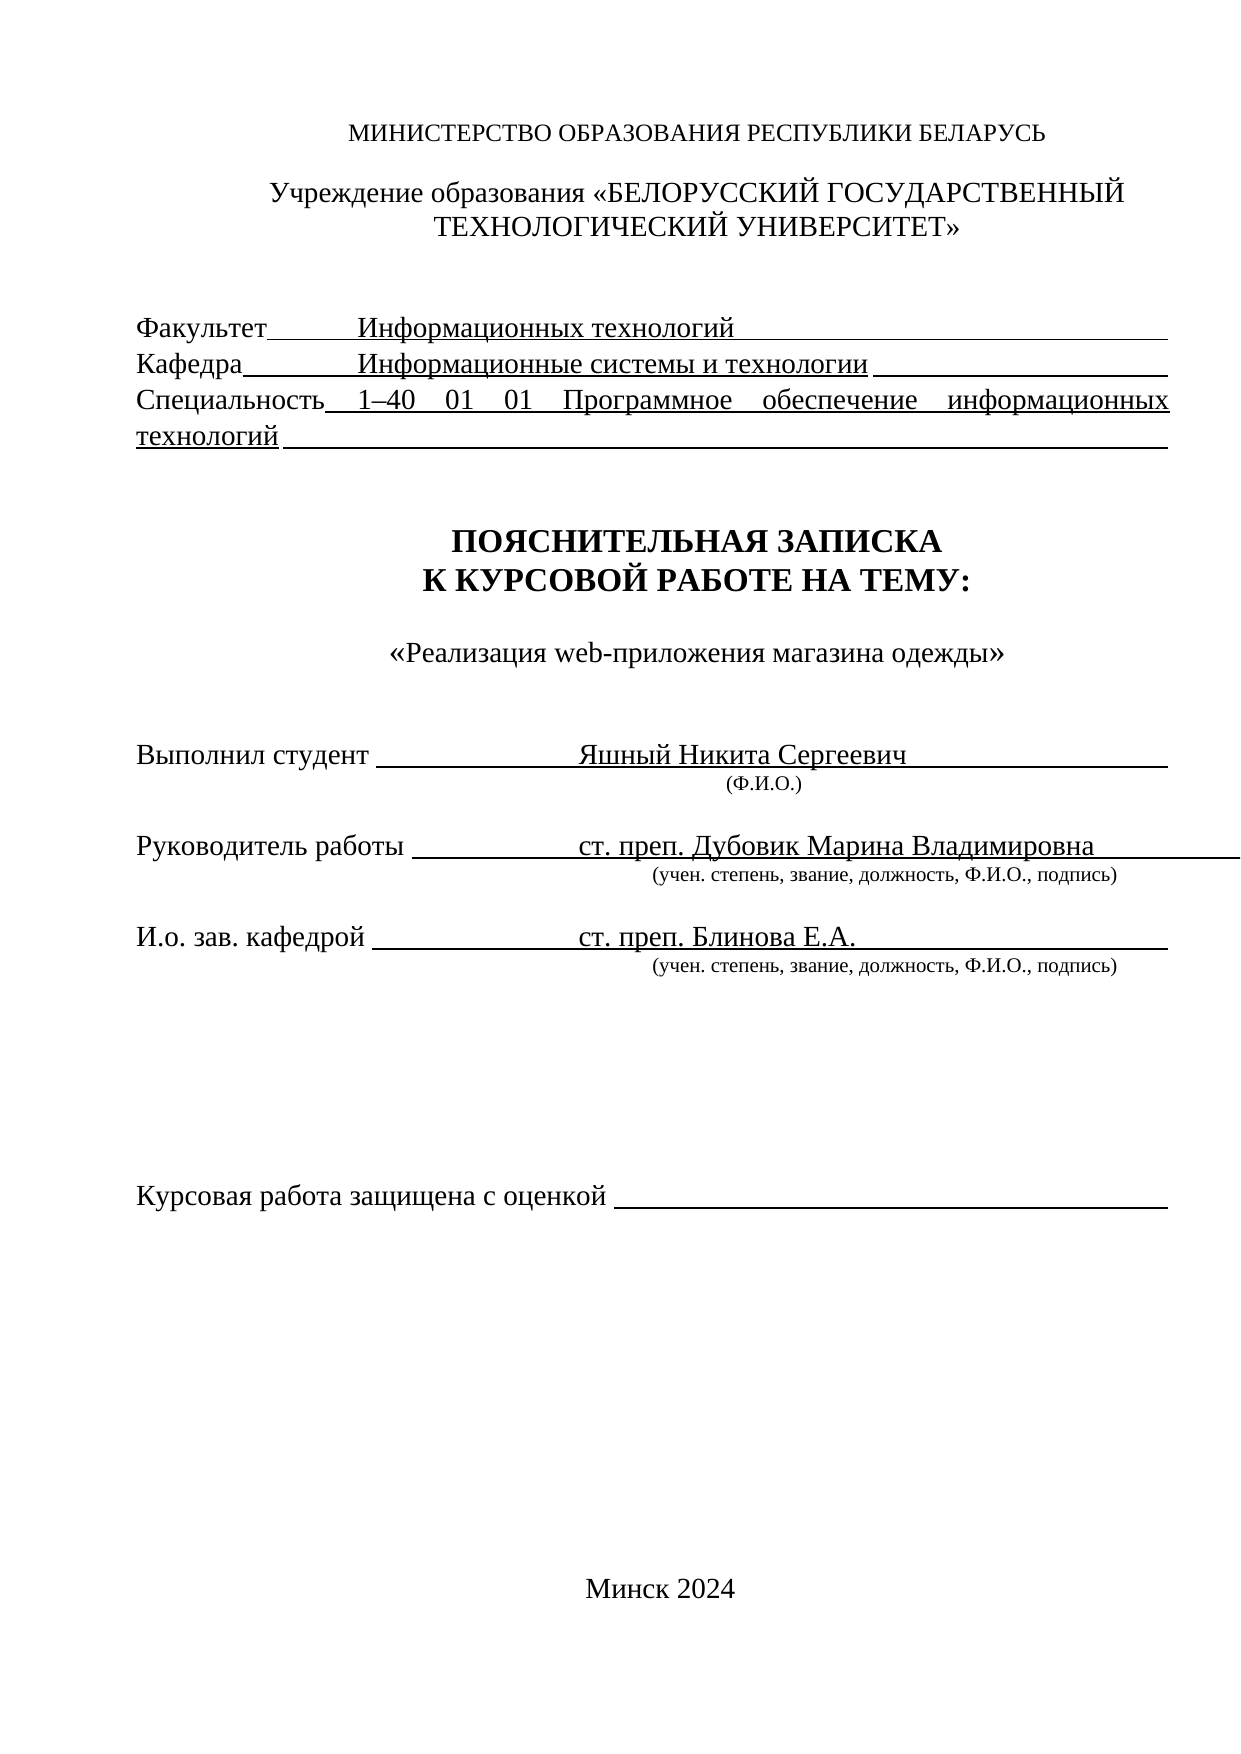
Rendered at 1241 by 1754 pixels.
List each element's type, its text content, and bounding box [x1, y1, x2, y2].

text Специальность 1–40 01 01 Программное обеспечение информационных технологий [136, 382, 1169, 452]
text Факультет Информационных технологий [136, 310, 1240, 343]
text Руководитель работы ст. преп. Дубовик Марина Владимировна [136, 828, 1184, 862]
text Курсовая работа защищена с оценкой [136, 1178, 1184, 1212]
text Выполнил студент Яшный Никита Сергеевич [136, 737, 1184, 771]
text (учен. степень, звание, должность, Ф.И.О., подпись) [136, 862, 1184, 886]
text Минск 2024 [136, 1571, 1184, 1605]
text МИНИСТЕРСТВО ОБРАЗОВАНИЯ РЕСПУБЛИКИ БЕЛАРУСЬ [136, 118, 1184, 147]
text Кафедра Информационные системы и технологии [136, 346, 1181, 379]
text «Реализация web-приложения магазина одежды» [136, 632, 1184, 670]
text К КУРСОВОЙ РАБОТЕ НА ТЕМУ: [136, 560, 1184, 598]
text И.о. зав. кафедрой ст. преп. Блинова Е.А. [136, 919, 1184, 953]
text ПОЯСНИТЕЛЬНАЯ ЗАПИСКА [136, 521, 1184, 560]
text (учен. степень, звание, должность, Ф.И.О., подпись) [136, 953, 1184, 977]
text (Ф.И.О.) [136, 771, 1184, 795]
text Учреждение образования «БЕЛОРУССКИЙ ГОСУДАРСТВЕННЫЙ [136, 176, 1184, 209]
text ТЕХНОЛОГИЧЕСКИЙ УНИВЕРСИТЕТ» [136, 209, 1184, 243]
